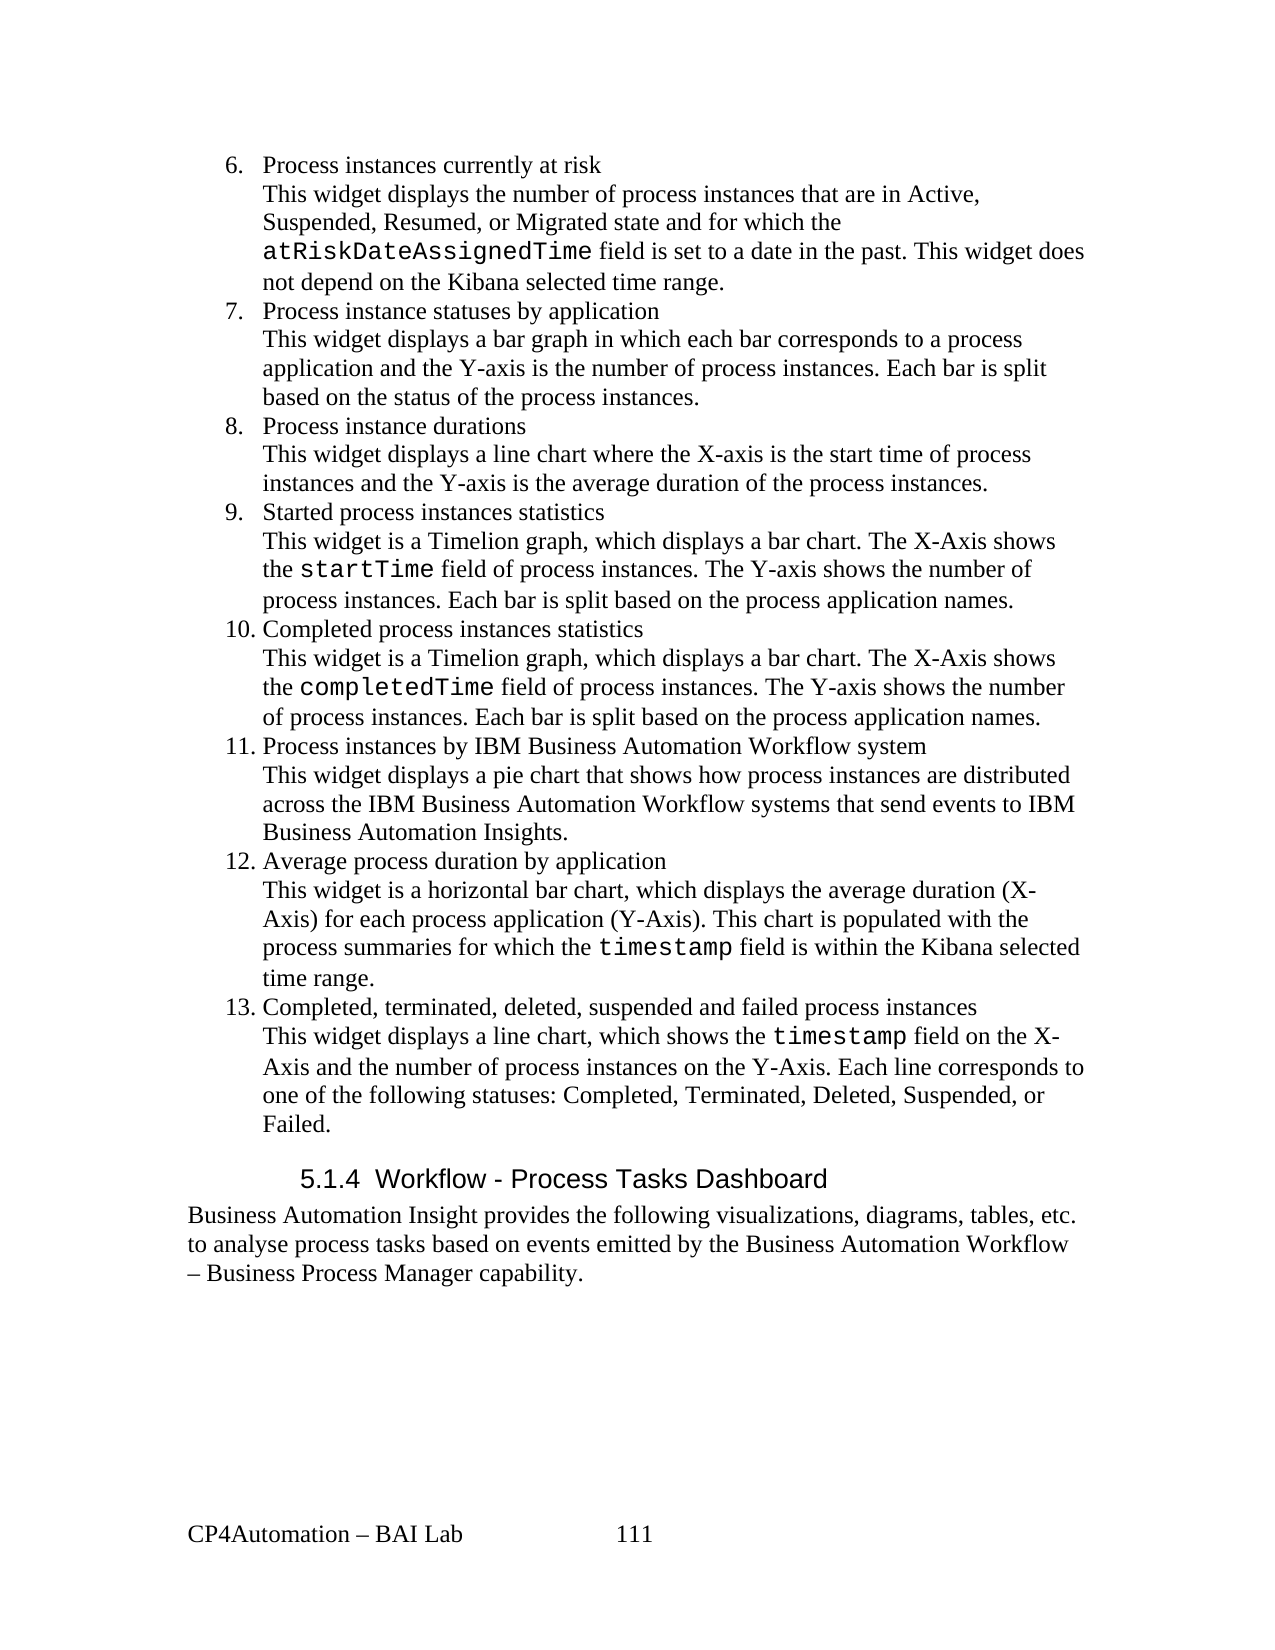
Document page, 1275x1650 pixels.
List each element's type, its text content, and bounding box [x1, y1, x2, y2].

list Average process duration by application [225, 846, 1087, 875]
text This widget is a Timelion graph, which displays a bar chart. The X-Axis shows the completedTime field of process instances. The Y-axis shows the number of process instances. Each bar is split based on the process application names. [262, 643, 1087, 731]
text This widget displays a bar graph in which each bar corresponds to a process application and the Y-axis is the number of process instances. Each bar is split based on the status of the process instances. [262, 324, 1087, 411]
list Completed process instances statistics [225, 614, 1087, 643]
text This widget displays a line chart, which shows the timestamp field on the X-Axis and the number of process instances on the Y-Axis. Each line corresponds to one of the following statuses: Completed, Terminated, Deleted, Suspended, or Failed. [262, 1021, 1087, 1138]
subtitle Workflow - Process Tasks Dashboard [300, 1163, 1087, 1194]
text This widget is a horizontal bar chart, which displays the average duration (X-Axis) for each process application (Y-Axis). This chart is populated with the process summaries for which the timestamp field is within the Kibana selected time range. [262, 875, 1087, 992]
list Started process instances statistics [225, 497, 1087, 526]
list Process instances currently at risk [225, 150, 1087, 179]
text This widget displays a line chart where the X-axis is the start time of process instances and the Y-axis is the average duration of the process instances. [262, 439, 1087, 497]
text This widget displays a pie chart that shows how process instances are distributed across the IBM Business Automation Workflow systems that send events to IBM Business Automation Insights. [262, 760, 1087, 846]
list Process instances by IBM Business Automation Workflow system [225, 731, 1087, 760]
text Business Automation Insight provides the following visualizations, diagrams, tables, etc. to analyse process tasks based on events emitted by the Business Automation Workflow – Business Process Manager capability. [187, 1200, 1087, 1287]
text This widget displays the number of process instances that are in Active, Suspended, Resumed, or Migrated state and for which the atRiskDateAssignedTime field is set to a date in the past. This widget does not depend on the Kibana selected time range. [262, 179, 1087, 296]
list Process instance durations [225, 411, 1087, 439]
list Process instance statuses by application [225, 296, 1087, 324]
list Completed, terminated, deleted, suspended and failed process instances [225, 992, 1087, 1021]
text This widget is a Timelion graph, which displays a bar chart. The X-Axis shows the startTime field of process instances. The Y-axis shows the number of process instances. Each bar is split based on the process application names. [262, 526, 1087, 614]
